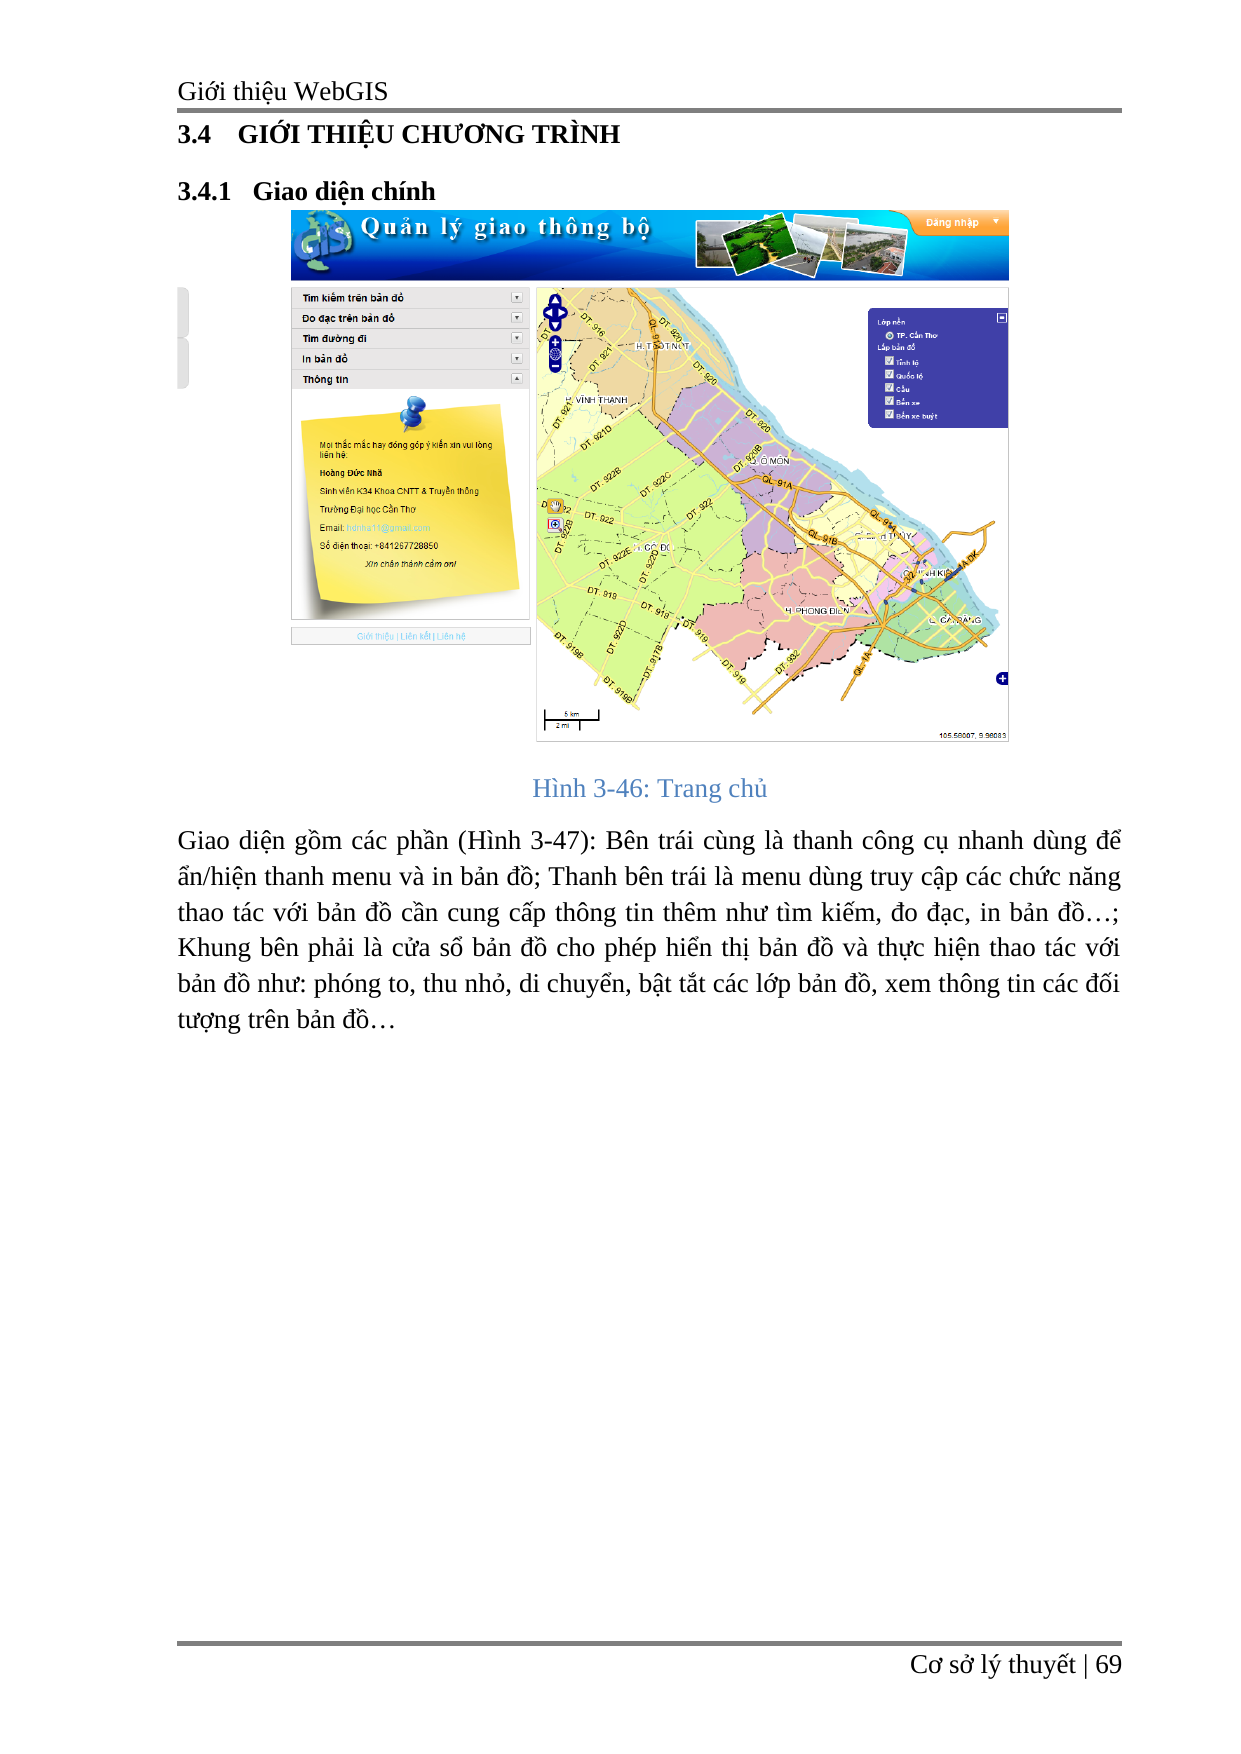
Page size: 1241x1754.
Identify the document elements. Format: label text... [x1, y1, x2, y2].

subtitle Giao diện chính [177, 175, 1122, 206]
picture [177, 210, 1123, 747]
subtitle Giới thiệu chương trình [177, 118, 1122, 149]
picture [452, 224, 457, 232]
